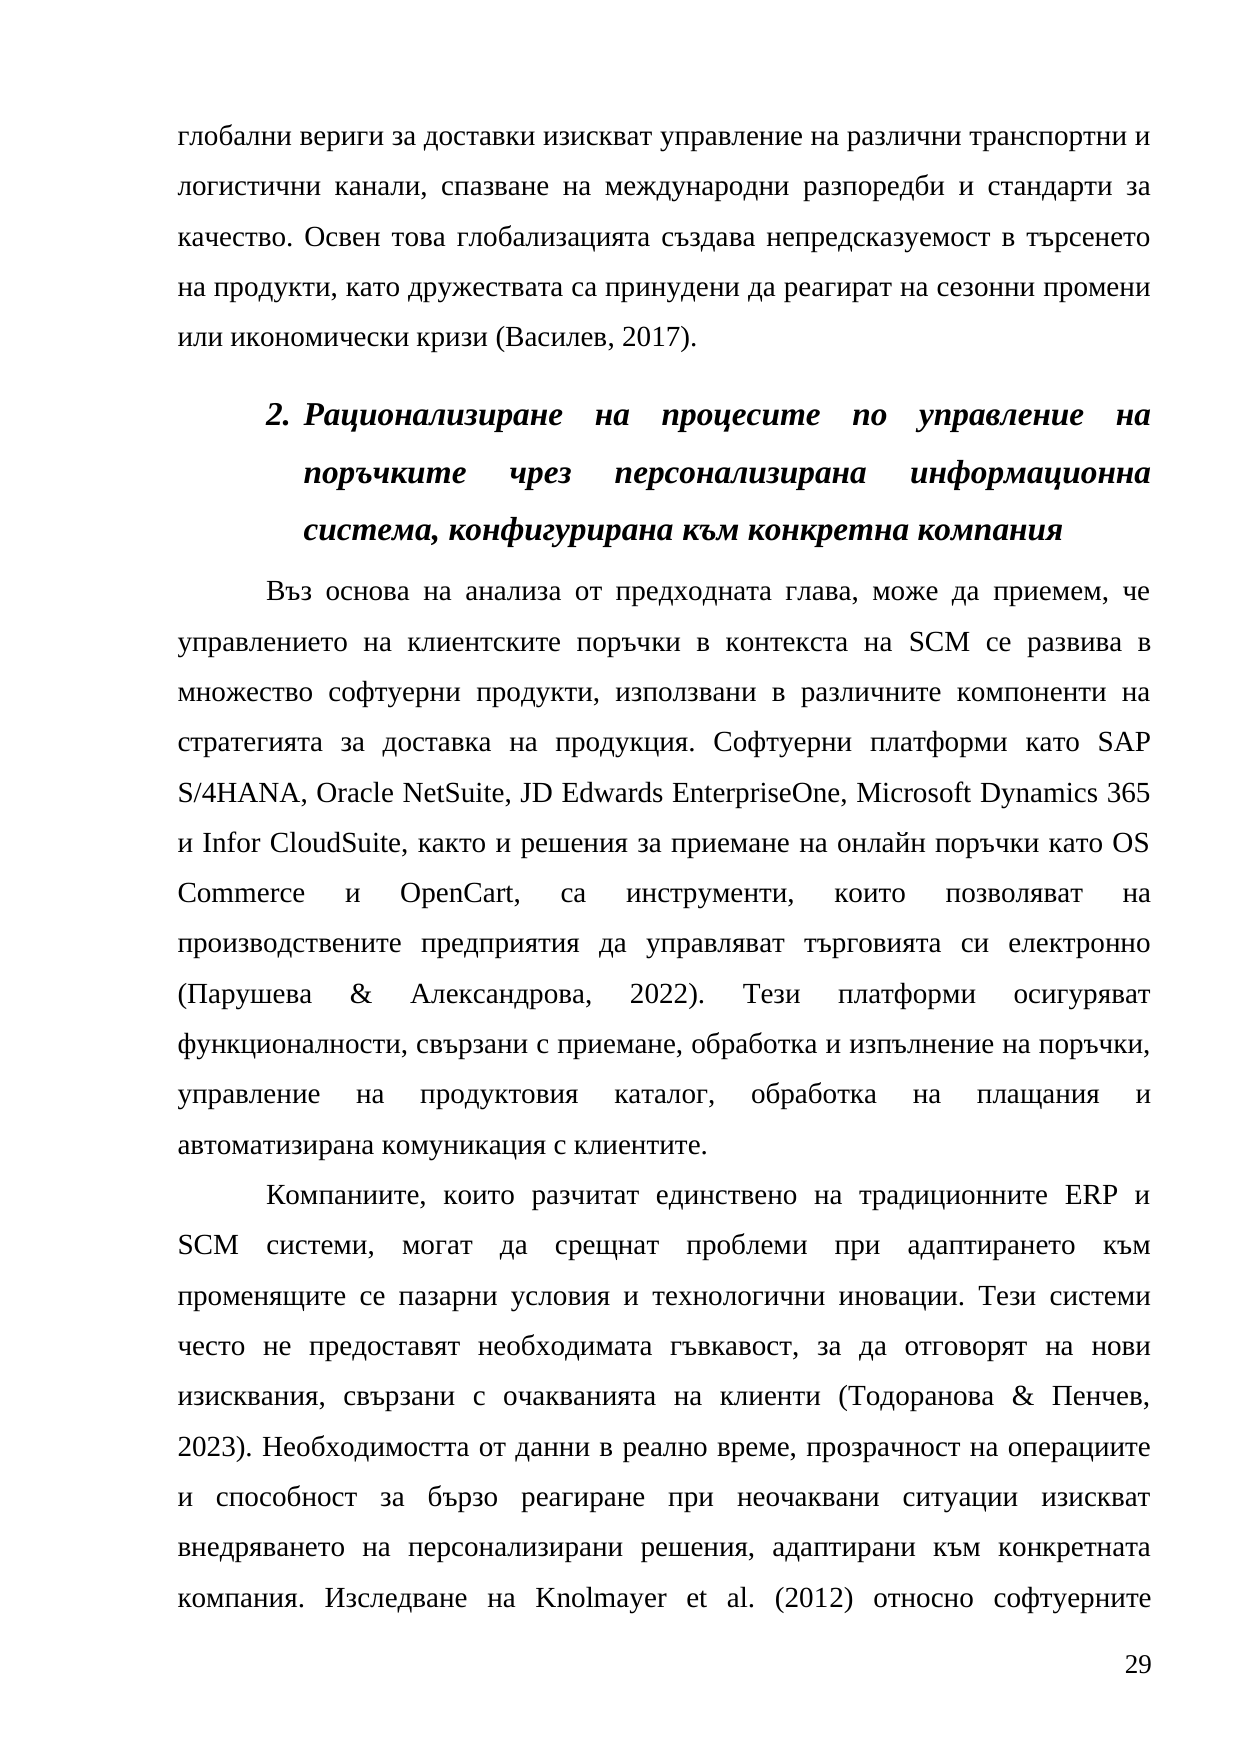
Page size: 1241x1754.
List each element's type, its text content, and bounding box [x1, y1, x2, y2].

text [177, 1177, 1152, 1613]
subtitle Рационализиране на процесите по управление на поръчките чрез персонализирана информационна система, конфигурирана към конкретна компания [266, 395, 1152, 548]
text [177, 118, 1152, 353]
text Въз основа на анализа от предходната глава, може да приемем, че управлението на клиентските поръчки в контекста на SCM се развива в множество софтуерни продукти, използвани в различните компоненти на стратегията за доставка на продукция. Софтуерни платформи като SAP S/4HANA, Oracle NetSuite, JD Edwards EnterpriseOne, Microsoft Dynamics 365 и Infor CloudSuite, както и решения за приемане на онлайн поръчки като OS Commerce и OpenCart, са инструменти, които позволяват на производствените предприятия да управляват търговията си електронно (Парушева & Александрова, 2022). Тези платформи осигуряват функционалности, свързани с приемане, обработка и изпълнение на поръчки, управление на продуктовия каталог, обработка на плащания и автоматизирана комуникация с клиентите. [177, 573, 1152, 1160]
